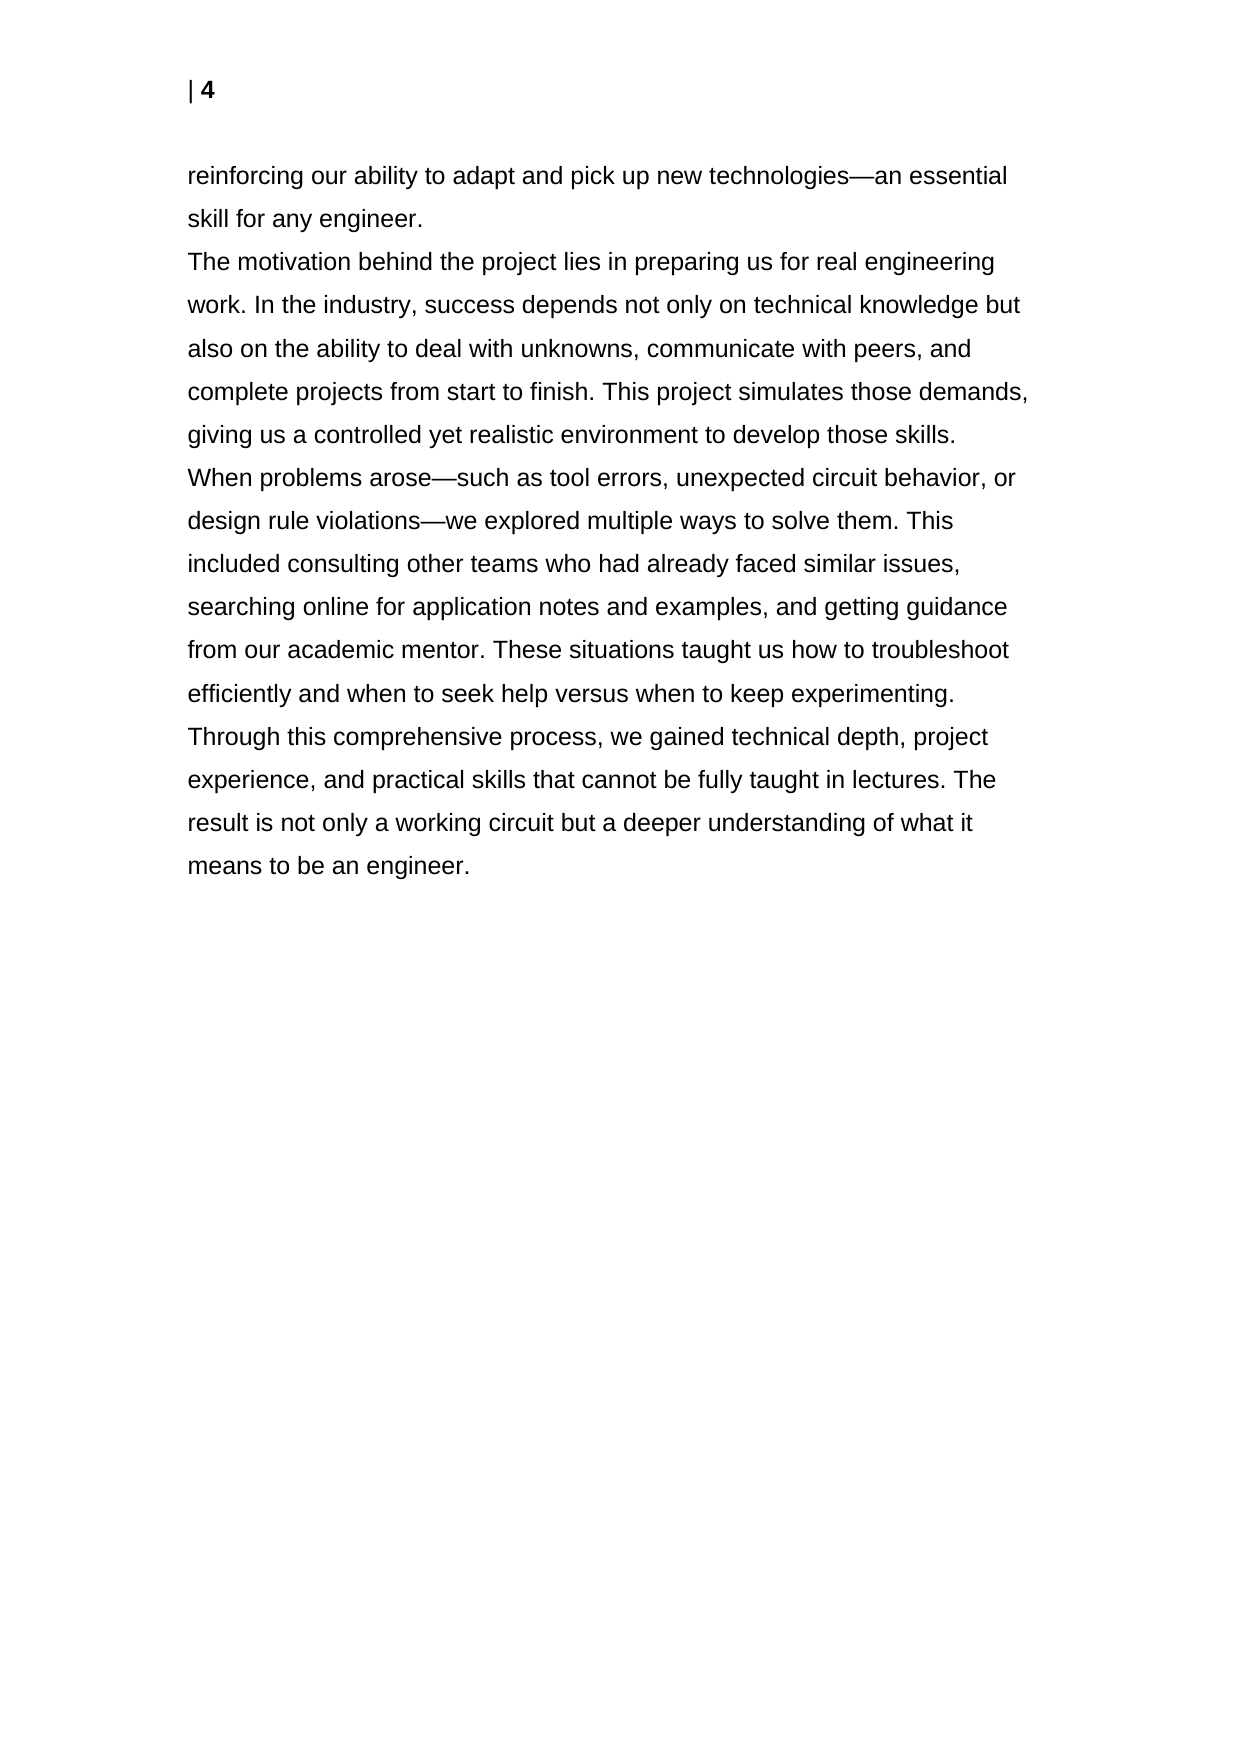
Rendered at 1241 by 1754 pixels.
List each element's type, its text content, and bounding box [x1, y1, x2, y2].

text The motivation behind the project lies in preparing us for real engineering work. In the industry, success depends not only on technical knowledge but also on the ability to deal with unknowns, communicate with peers, and complete projects from start to finish. This project simulates those demands, giving us a controlled yet realistic environment to develop those skills. [187, 247, 1053, 449]
text When problems arose—such as tool errors, unexpected circuit behavior, or design rule violations—we explored multiple ways to solve them. This included consulting other teams who had already faced similar issues, searching online for application notes and examples, and getting guidance from our academic mentor. These situations taught us how to troubleshoot efficiently and when to seek help versus when to keep experimenting. [187, 463, 1053, 707]
text Through this comprehensive process, we gained technical depth, project experience, and practical skills that cannot be fully taught in lectures. The result is not only a working circuit but a deeper understanding of what it means to be an engineer. [187, 722, 1053, 880]
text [187, 161, 1053, 233]
